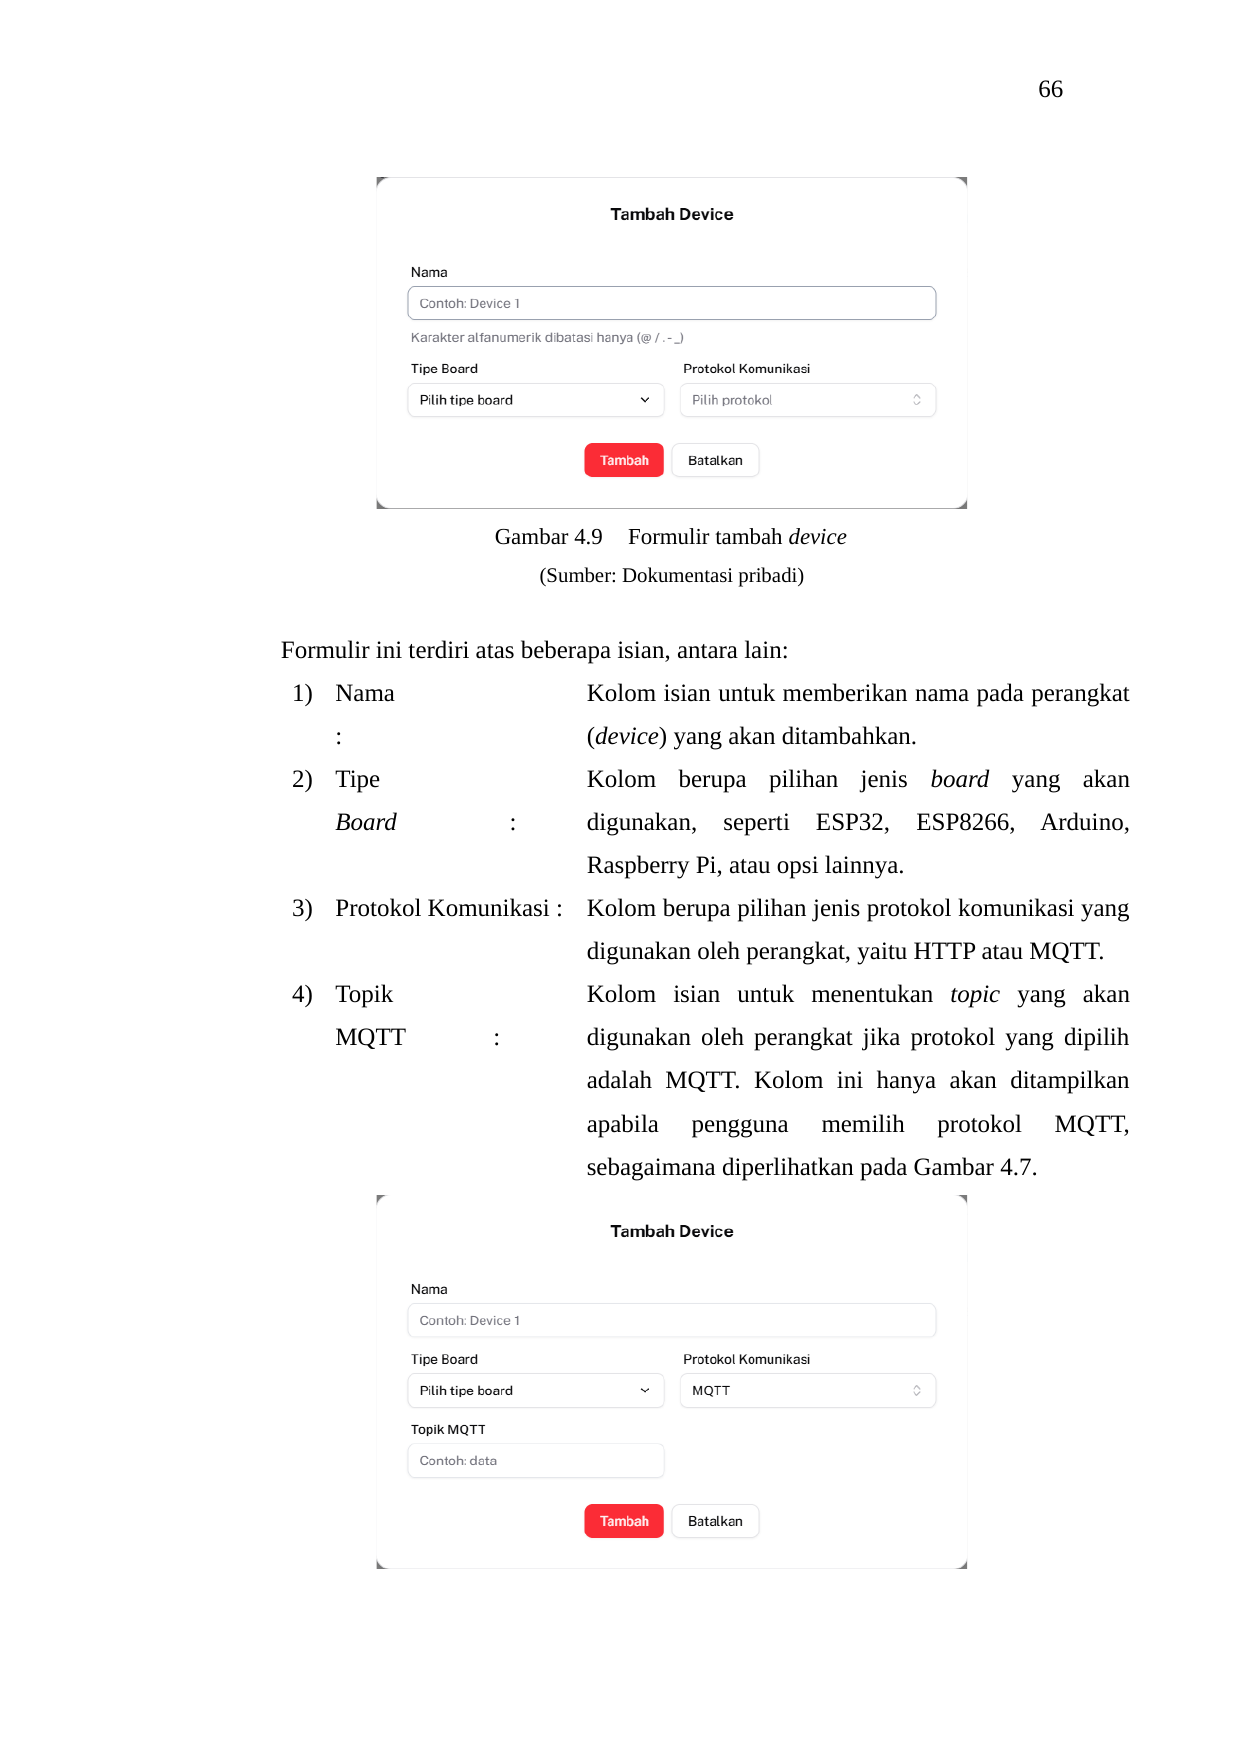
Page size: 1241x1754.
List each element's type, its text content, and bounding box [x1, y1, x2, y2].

table_cell 2) [281, 764, 324, 893]
table_cell Topik MQTT : [324, 979, 575, 1195]
table_cell 4) [281, 979, 324, 1195]
table_cell Kolom berupa pilihan jenis board yang akan digunakan, seperti ESP32, ESP8266, Arduino, Raspberry Pi, atau opsi lainnya. [575, 764, 1141, 893]
table_cell Kolom isian untuk menentukan topic yang akan digunakan oleh perangkat jika protokol yang dipilih adalah MQTT. Kolom ini hanya akan ditampilkan apabila pengguna memilih protokol MQTT, sebagaimana diperlihatkan pada Gambar 4.7. [575, 979, 1141, 1195]
text Formulir tambah device [281, 523, 1063, 549]
table_header 1) [281, 678, 324, 764]
table_header Kolom isian untuk memberikan nama pada perangkat (device) yang akan ditambahkan. [575, 678, 1141, 764]
table_cell Tipe Board : [324, 764, 575, 893]
picture [376, 1195, 968, 1569]
list (Sumber: Dokumentasi pribadi) [281, 563, 1063, 587]
table_header Nama : [324, 678, 575, 764]
table_cell Kolom berupa pilihan jenis protokol komunikasi yang digunakan oleh perangkat, yaitu HTTP atau MQTT. [575, 893, 1141, 979]
picture [376, 177, 968, 509]
table_cell Protokol Komunikasi : [324, 893, 575, 979]
list Formulir ini terdiri atas beberapa isian, antara lain: [281, 635, 1063, 663]
table_cell 3) [281, 893, 324, 979]
